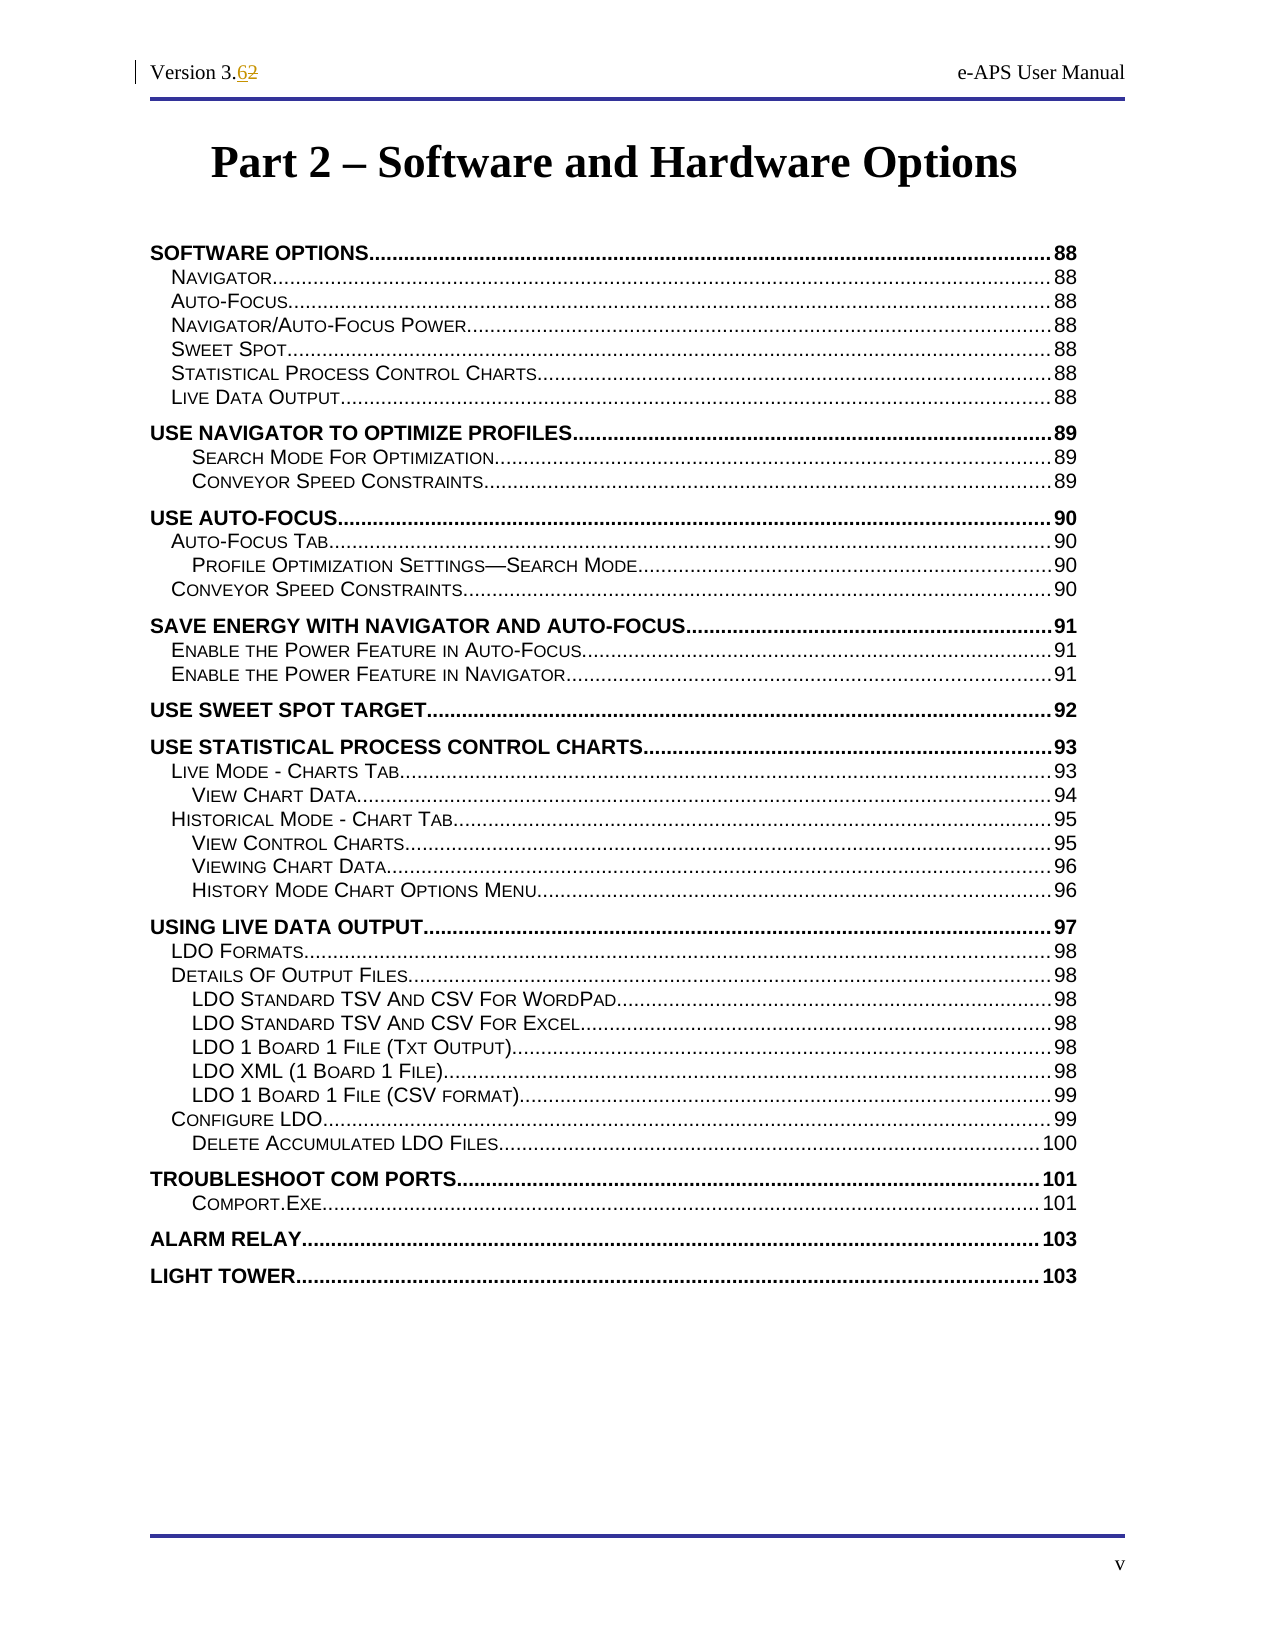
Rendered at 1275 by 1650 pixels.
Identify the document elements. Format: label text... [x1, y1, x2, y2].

text History Mode Chart Options Menu 96 [192, 878, 1078, 902]
text Using Live Data Output 97 [150, 915, 1078, 939]
text Viewing Chart Data 96 [192, 854, 1078, 878]
text Details Of Output Files 98 [171, 963, 1078, 987]
text Part 2 – Software and Hardware Options [150, 135, 1078, 188]
text LDO Formats 98 [171, 939, 1078, 963]
text Navigator/Auto-Focus Power 88 [171, 313, 1078, 337]
text LDO Standard TSV And CSV For WordPad 98 [192, 987, 1078, 1011]
text Navigator 88 [171, 265, 1078, 289]
text Enable the Power Feature in Navigator 91 [171, 662, 1078, 686]
text Historical Mode - Chart Tab 95 [171, 806, 1078, 830]
text Enable the Power Feature in Auto-Focus 91 [171, 638, 1078, 662]
text LDO 1 Board 1 File (CSV format) 99 [192, 1082, 1078, 1106]
text Profile Optimization Settings—Search Mode 90 [192, 553, 1078, 577]
text LDO XML (1 Board 1 File) 98 [192, 1058, 1078, 1082]
text Sweet Spot 88 [171, 337, 1078, 361]
text Conveyor Speed Constraints 90 [171, 577, 1078, 601]
text Auto-Focus 88 [171, 289, 1078, 313]
text Live Mode - Charts Tab 93 [171, 758, 1078, 782]
text View Control Charts 95 [192, 830, 1078, 854]
text Comport.Exe 101 [192, 1191, 1078, 1215]
text View Chart Data 94 [192, 782, 1078, 806]
text Auto-Focus Tab 90 [171, 529, 1078, 553]
text Search Mode For Optimization 89 [192, 445, 1078, 469]
text Use Sweet Spot Target 92 [150, 698, 1078, 722]
text Delete Accumulated LDO Files 100 [192, 1130, 1078, 1154]
text Configure LDO 99 [171, 1106, 1078, 1130]
text Troubleshoot COM Ports 101 [150, 1167, 1078, 1191]
text Use Auto-Focus 90 [150, 505, 1078, 529]
text Conveyor Speed Constraints 89 [192, 469, 1078, 493]
text Use Navigator to Optimize Profiles 89 [150, 421, 1078, 445]
text Live Data Output 88 [171, 384, 1078, 408]
text Save Energy With Navigator and Auto-Focus 91 [150, 614, 1078, 638]
text Alarm Relay 103 [150, 1227, 1078, 1251]
text LDO Standard TSV And CSV For Excel 98 [192, 1011, 1078, 1034]
text Statistical Process Control Charts 88 [171, 361, 1078, 384]
text Software Options 88 [150, 241, 1078, 265]
text Use Statistical Process Control Charts 93 [150, 734, 1078, 758]
text Light Tower 103 [150, 1264, 1078, 1288]
text LDO 1 Board 1 File (Txt Output) 98 [192, 1034, 1078, 1058]
